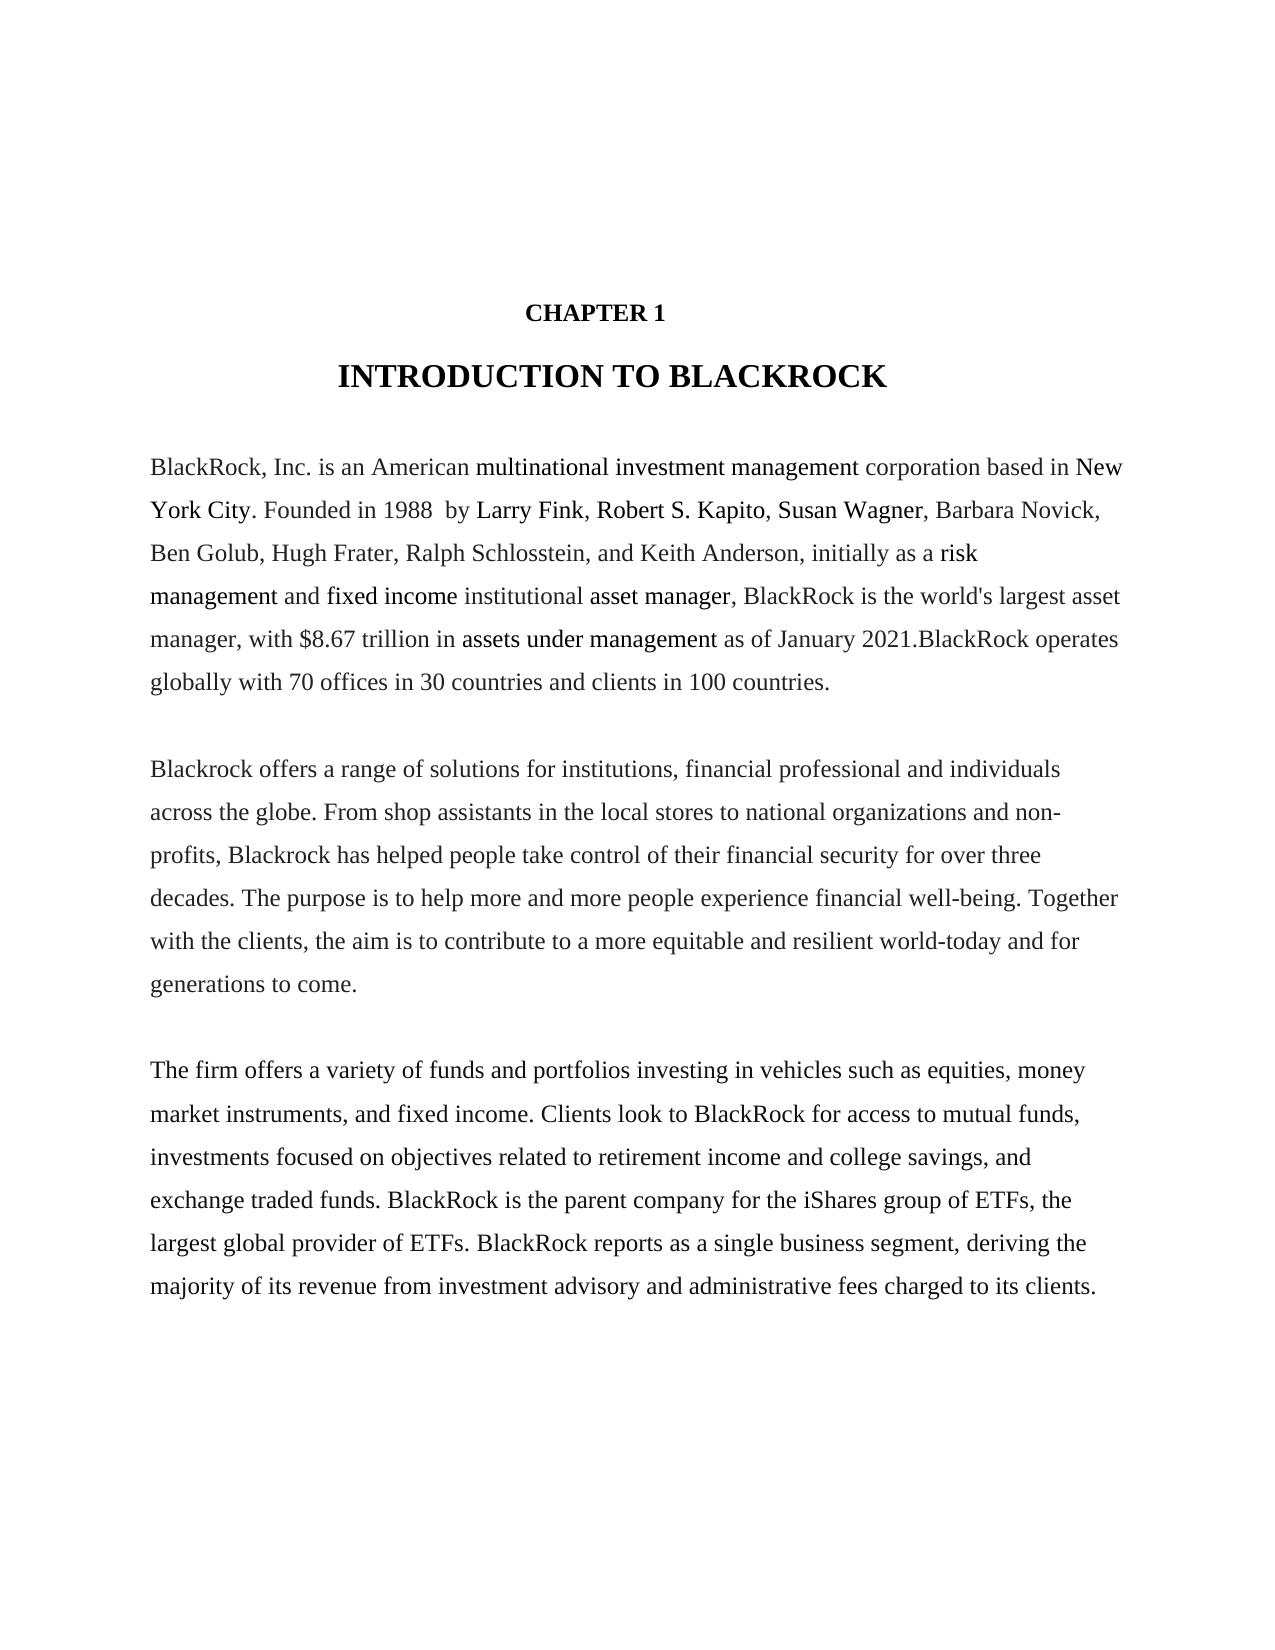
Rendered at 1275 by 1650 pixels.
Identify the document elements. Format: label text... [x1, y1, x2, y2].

text BlackRock, Inc. is an American multinational investment management corporation based in New York City. Founded in 1988 by Larry Fink, Robert S. Kapito, Susan Wagner, Barbara Novick, Ben Golub, Hugh Frater, Ralph Schlosstein, and Keith Anderson, initially as a risk management and fixed income institutional asset manager, BlackRock is the world's largest asset manager, with $8.67 trillion in assets under management as of January 2021.BlackRock operates globally with 70 offices in 30 countries and clients in 100 countries. [150, 452, 1125, 696]
text The firm offers a variety of funds and portfolios investing in vehicles such as equities, money market instruments, and fixed income. Clients look to BlackRock for access to mutual funds, investments focused on objectives related to retirement income and college savings, and exchange traded funds. BlackRock is the parent company for the iShares group of ETFs, the largest global provider of ETFs. BlackRock reports as a single business segment, deriving the majority of its revenue from investment advisory and administrative fees charged to its clients. [150, 1056, 1125, 1300]
text Blackrock offers a range of solutions for institutions, financial professional and individuals across the globe. From shop assistants in the local stores to national organizations and non-profits, Blackrock has helped people take control of their financial security for over three decades. The purpose is to help more and more people experience financial well-being. Together with the clients, the aim is to contribute to a more equitable and resilient world-today and for generations to come. [150, 754, 1125, 998]
text INTRODUCTION TO BLACKROCK [150, 356, 1125, 394]
text CHAPTER 1 [150, 298, 1125, 327]
